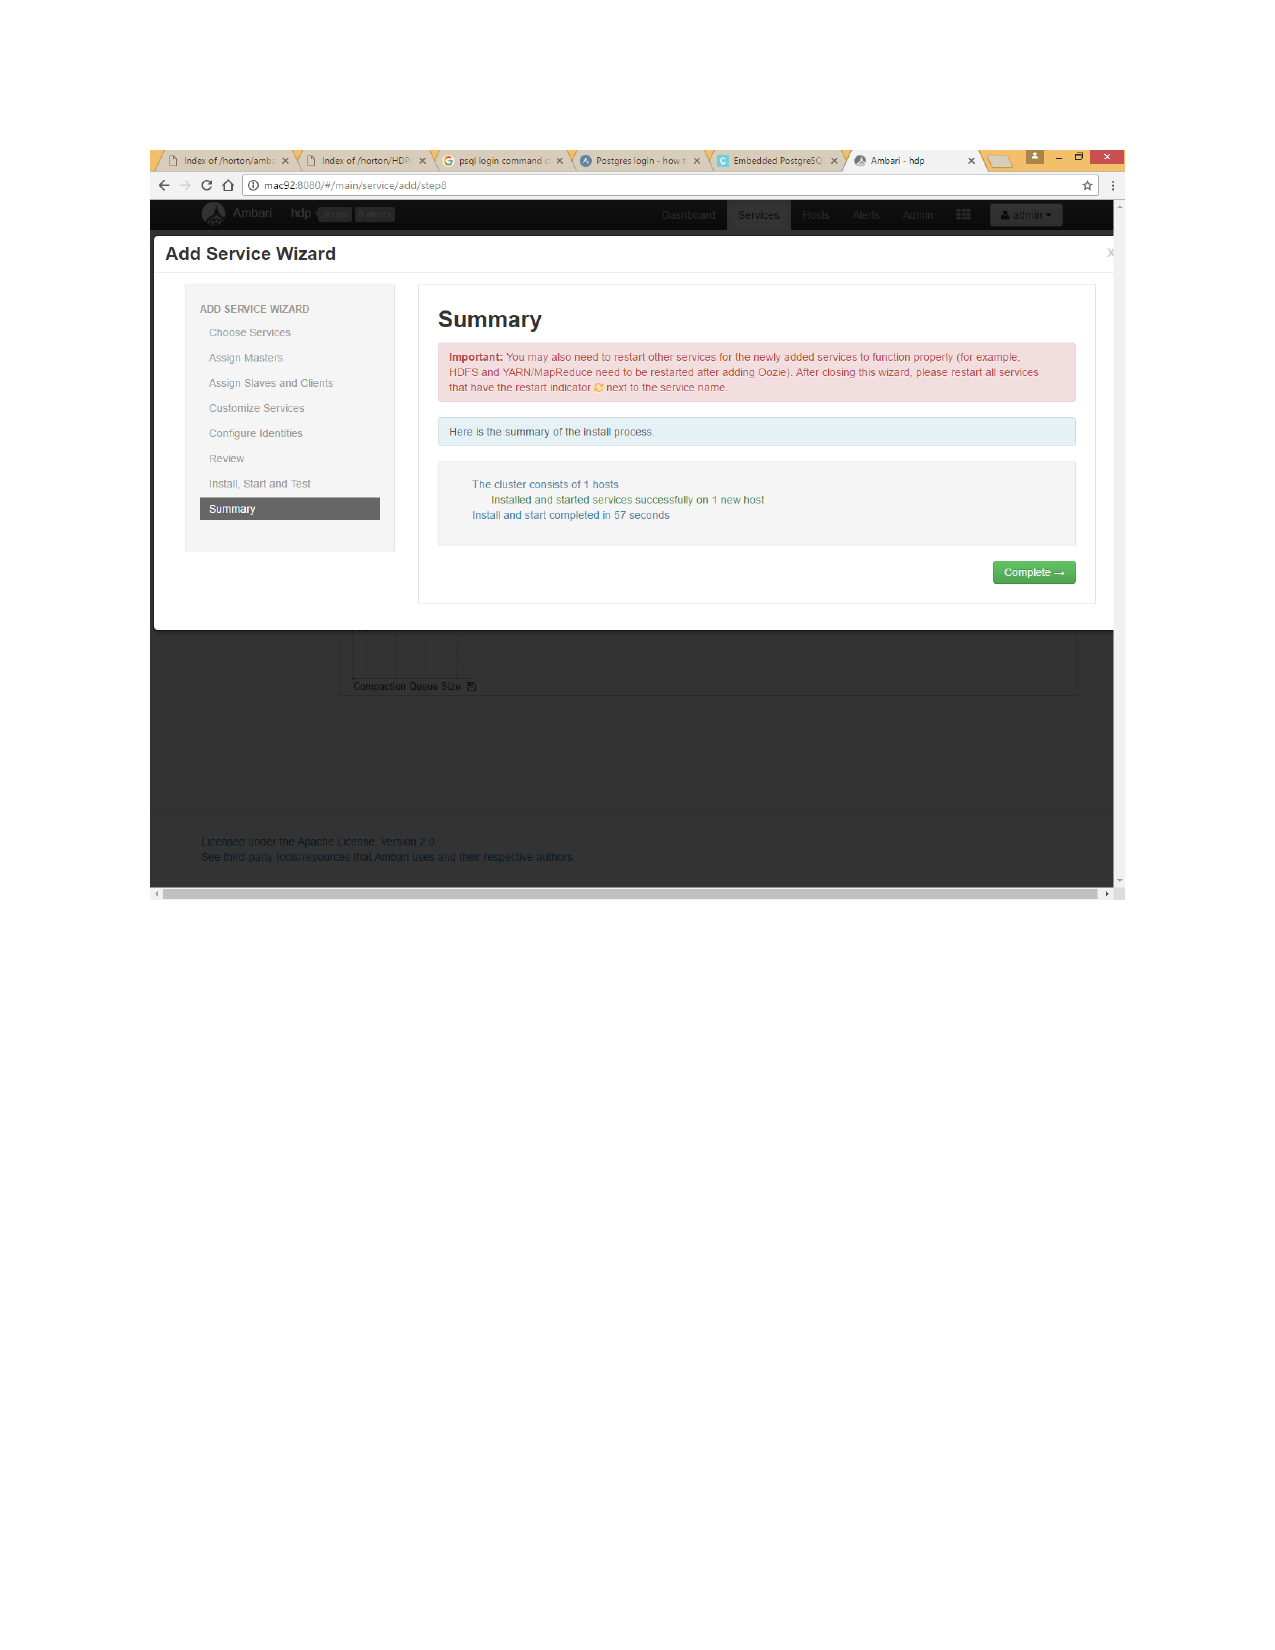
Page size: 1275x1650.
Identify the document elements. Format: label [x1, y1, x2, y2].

picture [150, 150, 1125, 900]
